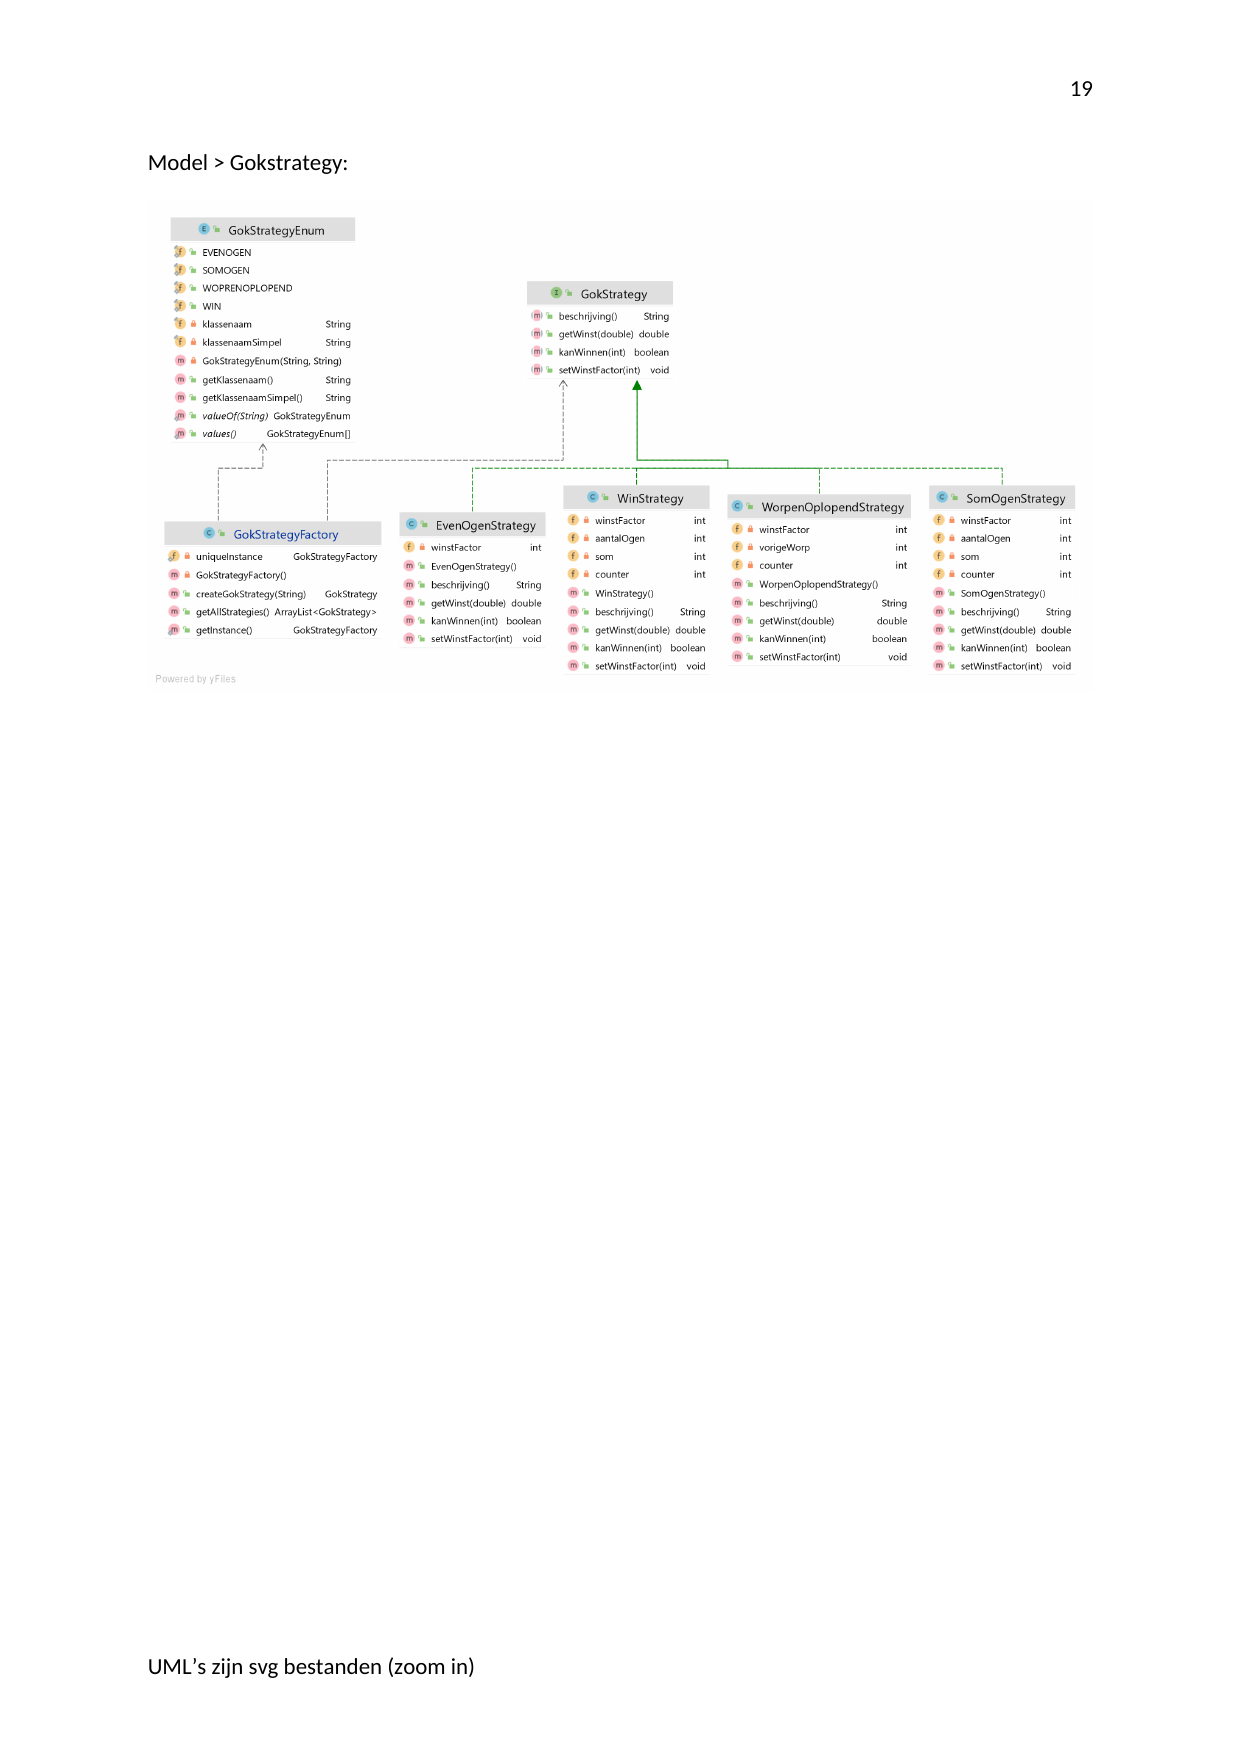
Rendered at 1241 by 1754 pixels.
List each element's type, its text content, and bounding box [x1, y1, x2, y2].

text Model > Gokstrategy: [148, 148, 1093, 176]
picture [147, 200, 1093, 692]
